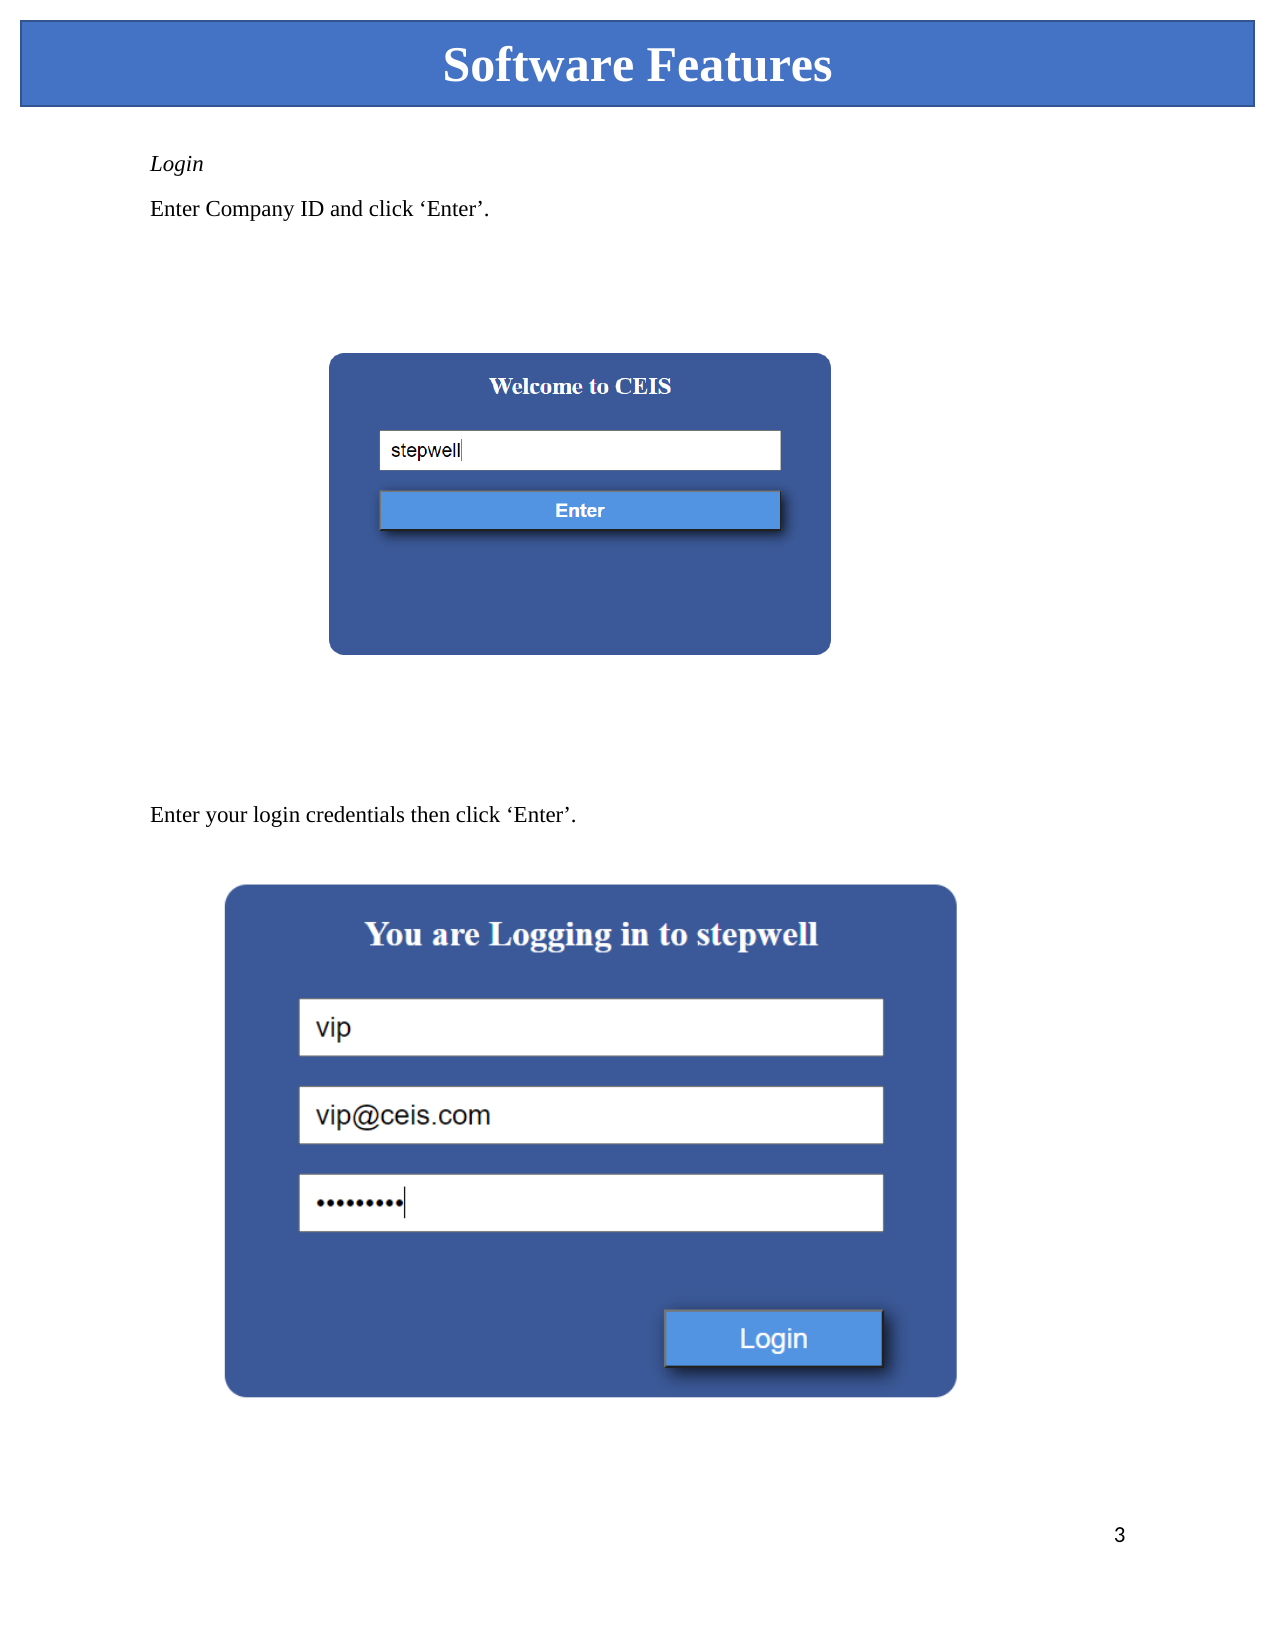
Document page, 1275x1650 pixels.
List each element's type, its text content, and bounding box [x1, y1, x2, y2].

picture [150, 846, 1053, 1443]
text Login [150, 150, 1125, 176]
text Enter your login credentials then click ‘Enter’. [150, 801, 1125, 827]
text Enter Company ID and click ‘Enter’. [150, 195, 1125, 221]
picture [150, 240, 1055, 783]
